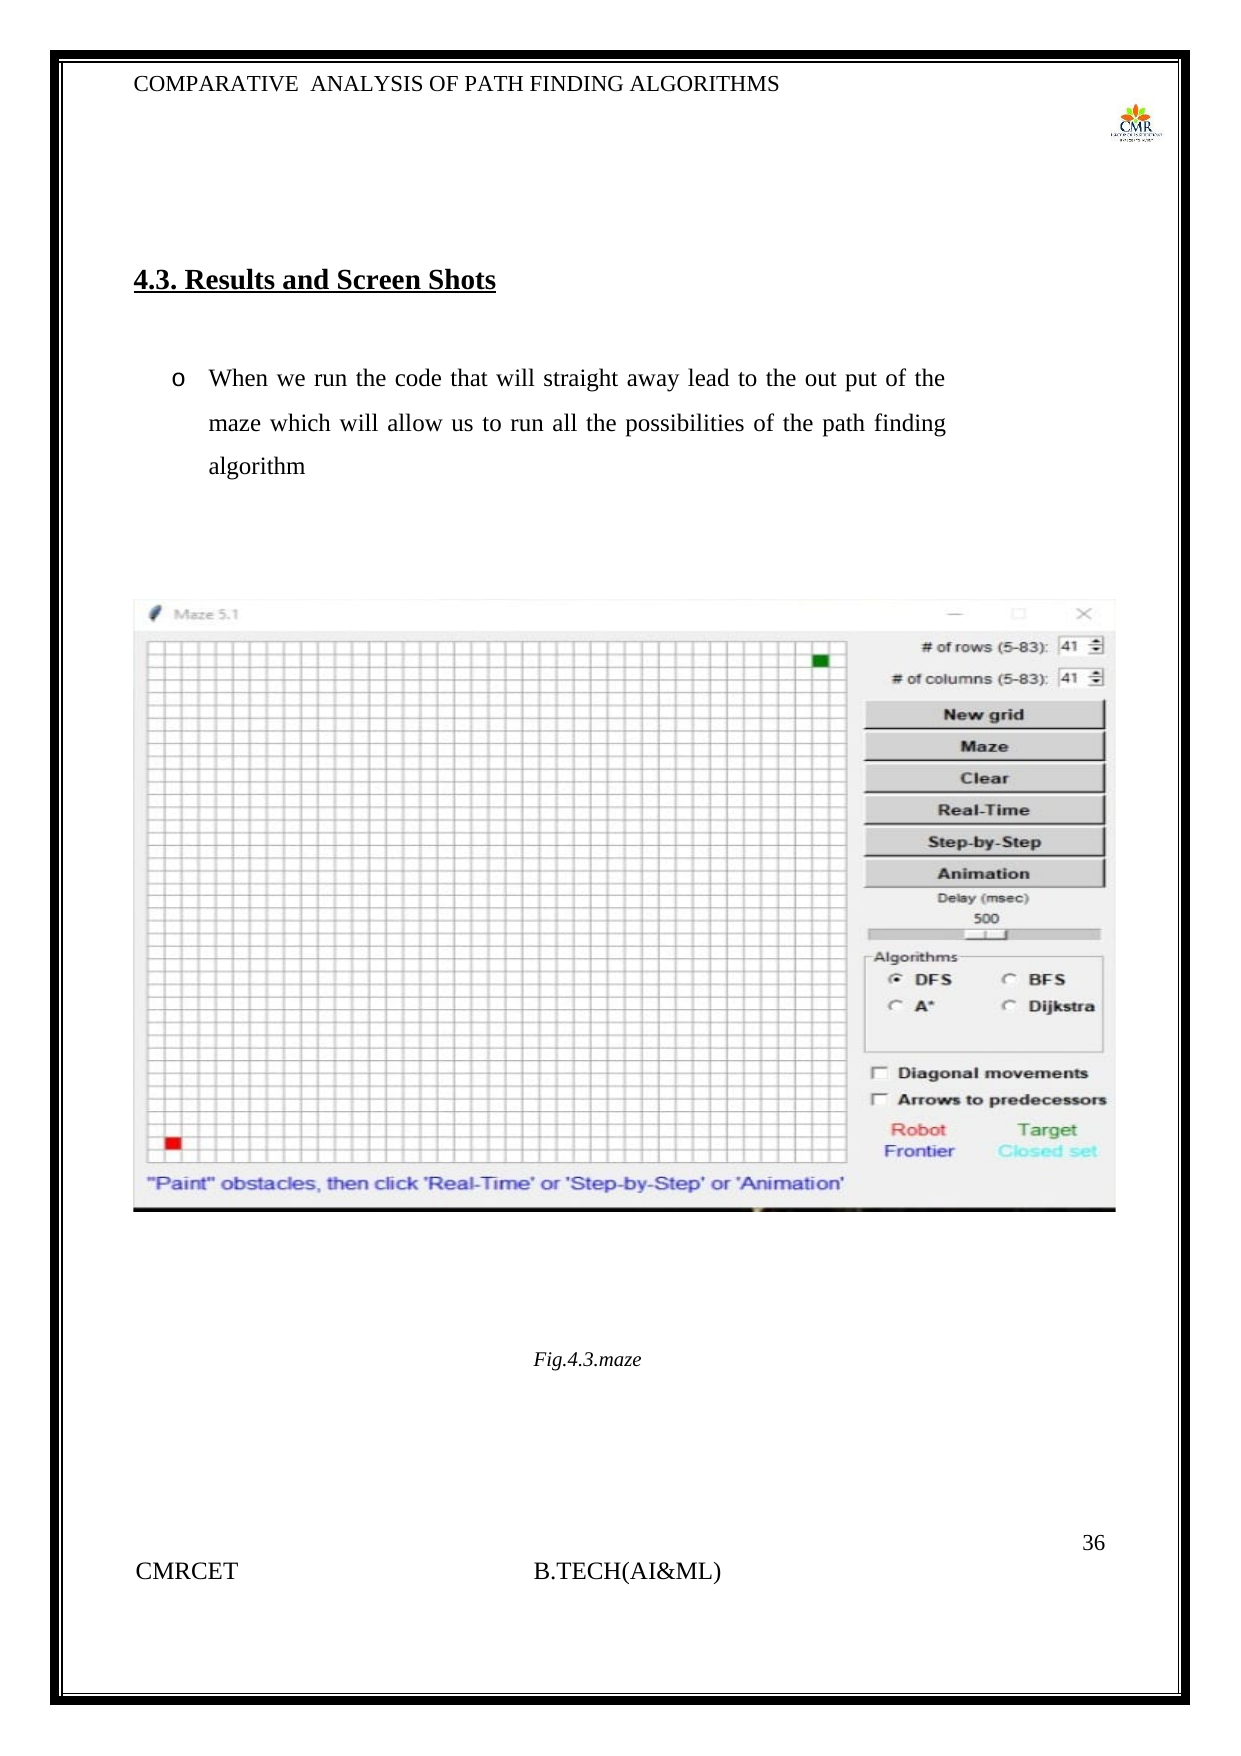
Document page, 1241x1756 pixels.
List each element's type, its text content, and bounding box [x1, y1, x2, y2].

picture [133, 599, 1116, 1212]
text 4.3. Results and Screen Shots [133, 262, 947, 296]
text Fig.4.3.maze [133, 1347, 1105, 1371]
list When we run the code that will straight away lead to the out put of the maze which will allow us to run all the possibilities of the path finding algorithm [171, 363, 947, 480]
picture [1104, 98, 1165, 142]
